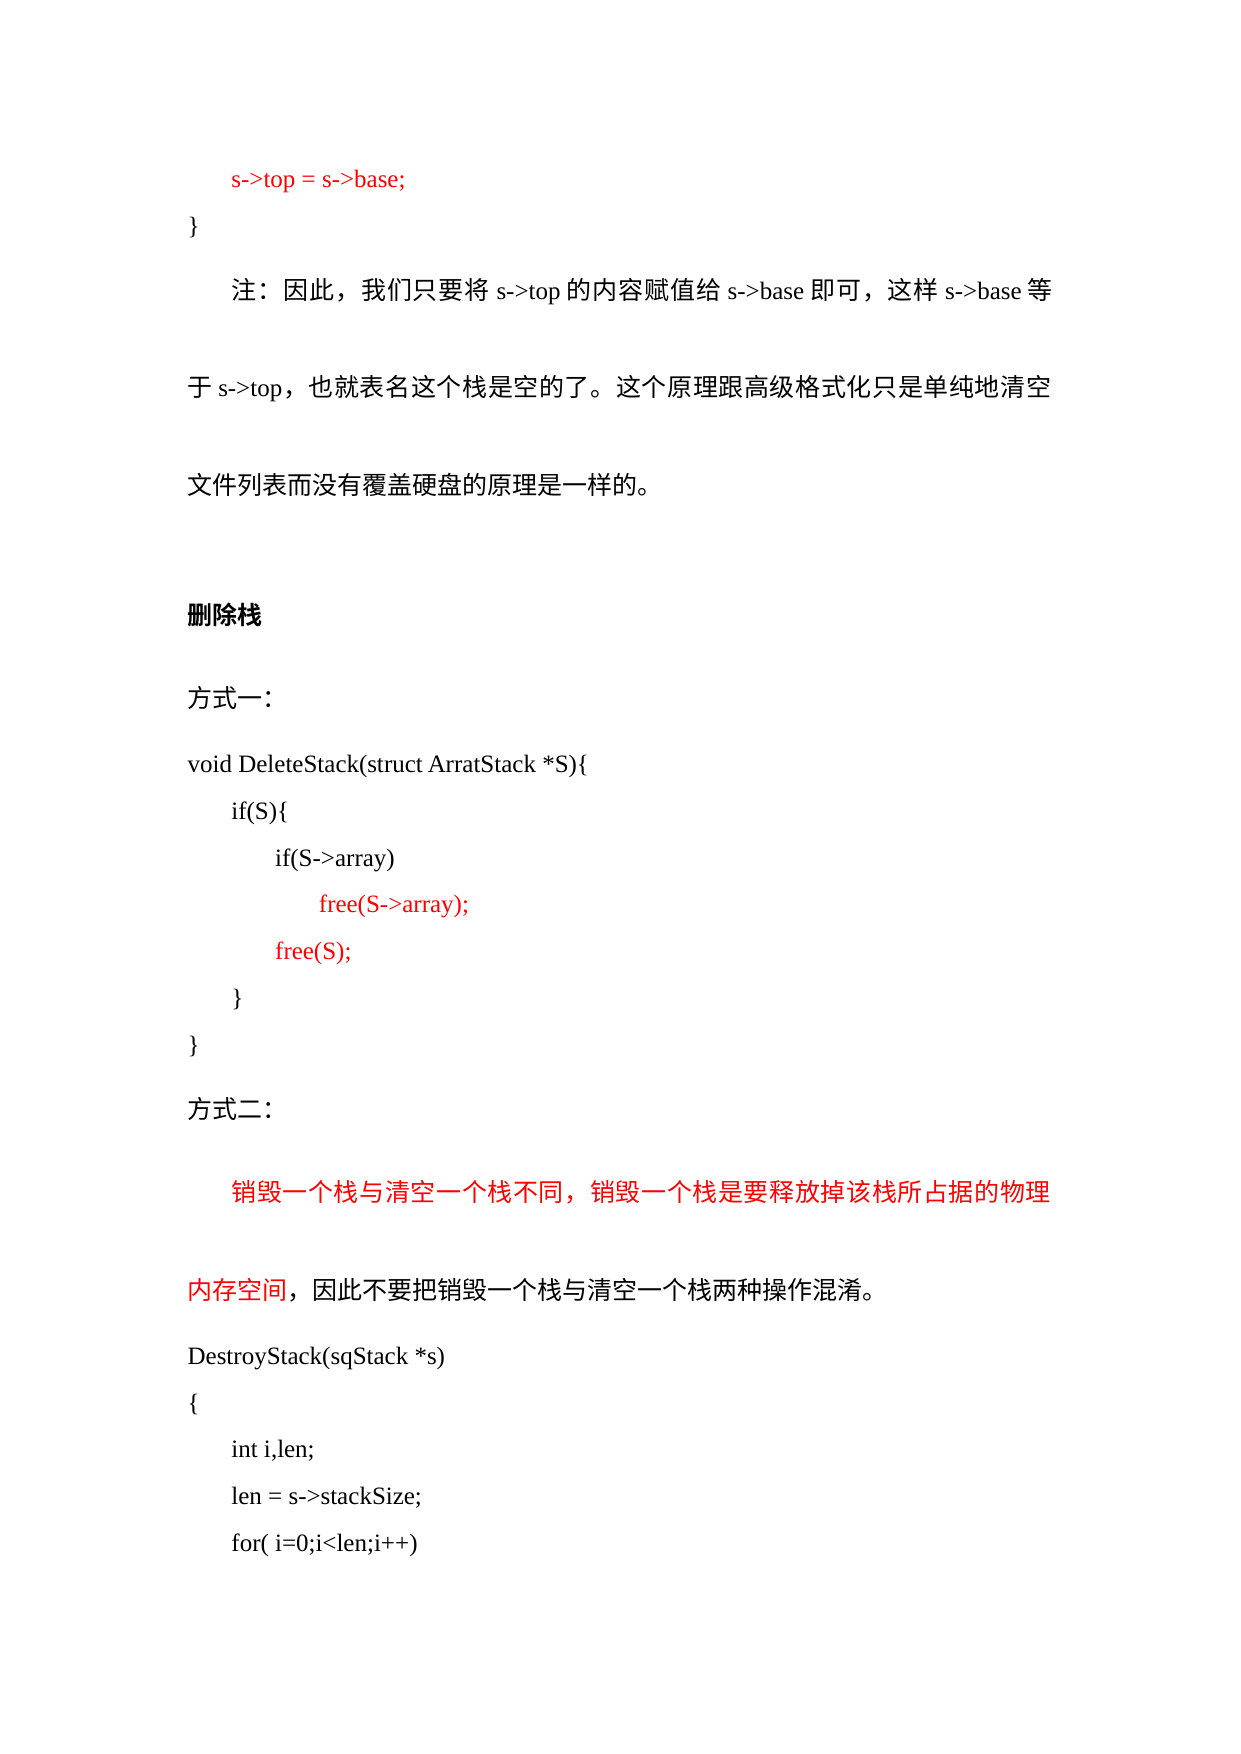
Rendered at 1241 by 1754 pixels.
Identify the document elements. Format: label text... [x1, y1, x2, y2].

text 方式二： [187, 1075, 1053, 1140]
text { [187, 1386, 1053, 1418]
text int i,len; [187, 1433, 1053, 1465]
text 注：因此，我们只要将s->top的内容赋值给s->base即可，这样s->base等于s->top，也就表名这个栈是空的了。这个原理跟高级格式化只是单纯地清空文件列表而没有覆盖硬盘的原理是一样的。 [187, 256, 1053, 516]
text 销毁一个栈与清空一个栈不同，销毁一个栈是要释放掉该栈所占据的物理内存空间，因此不要把销毁一个栈与清空一个栈两种操作混淆。 [187, 1158, 1053, 1321]
subtitle 删除栈 [187, 581, 1053, 646]
text free(S); [237, 934, 1053, 967]
text } [187, 981, 1053, 1014]
text 方式一： [187, 664, 1053, 729]
text } [187, 1028, 1053, 1061]
text } [187, 209, 1053, 241]
text len = s->stackSize; [187, 1479, 1053, 1512]
text if(S){ [187, 794, 1053, 826]
text free(S->array); [237, 888, 1053, 920]
text DestroyStack(sqStack *s) [187, 1339, 1053, 1371]
text for( i=0;i<len;i++) [187, 1526, 1053, 1559]
text if(S->array) [237, 841, 1053, 873]
text s->top = s->base; [187, 162, 1053, 194]
text void DeleteStack(struct ArratStack *S){ [187, 747, 1053, 779]
